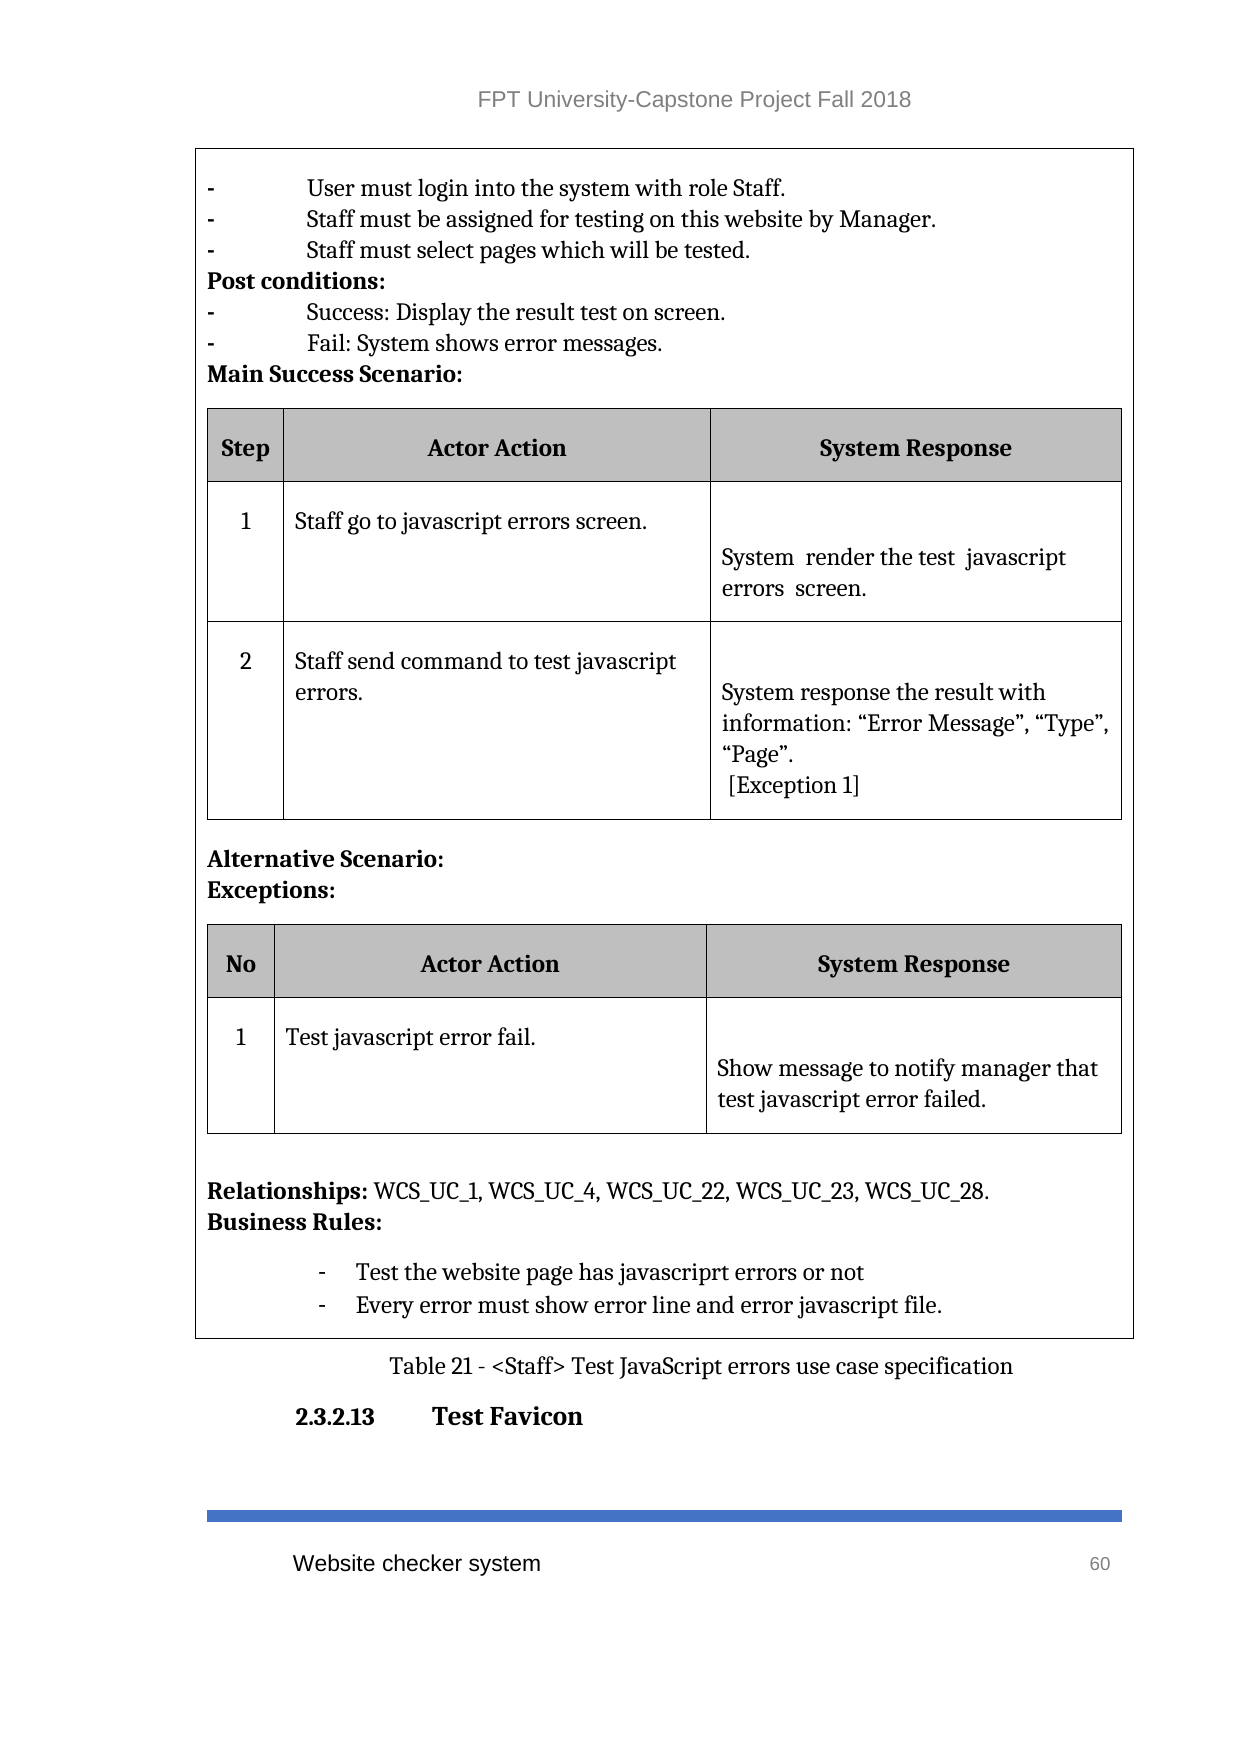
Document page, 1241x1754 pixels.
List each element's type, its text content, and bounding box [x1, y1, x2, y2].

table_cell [196, 149, 1133, 1338]
list Test Favicon [295, 1401, 1122, 1432]
text Table 21 - <Staff> Test JavaScript errors use case specification [207, 1352, 1122, 1381]
